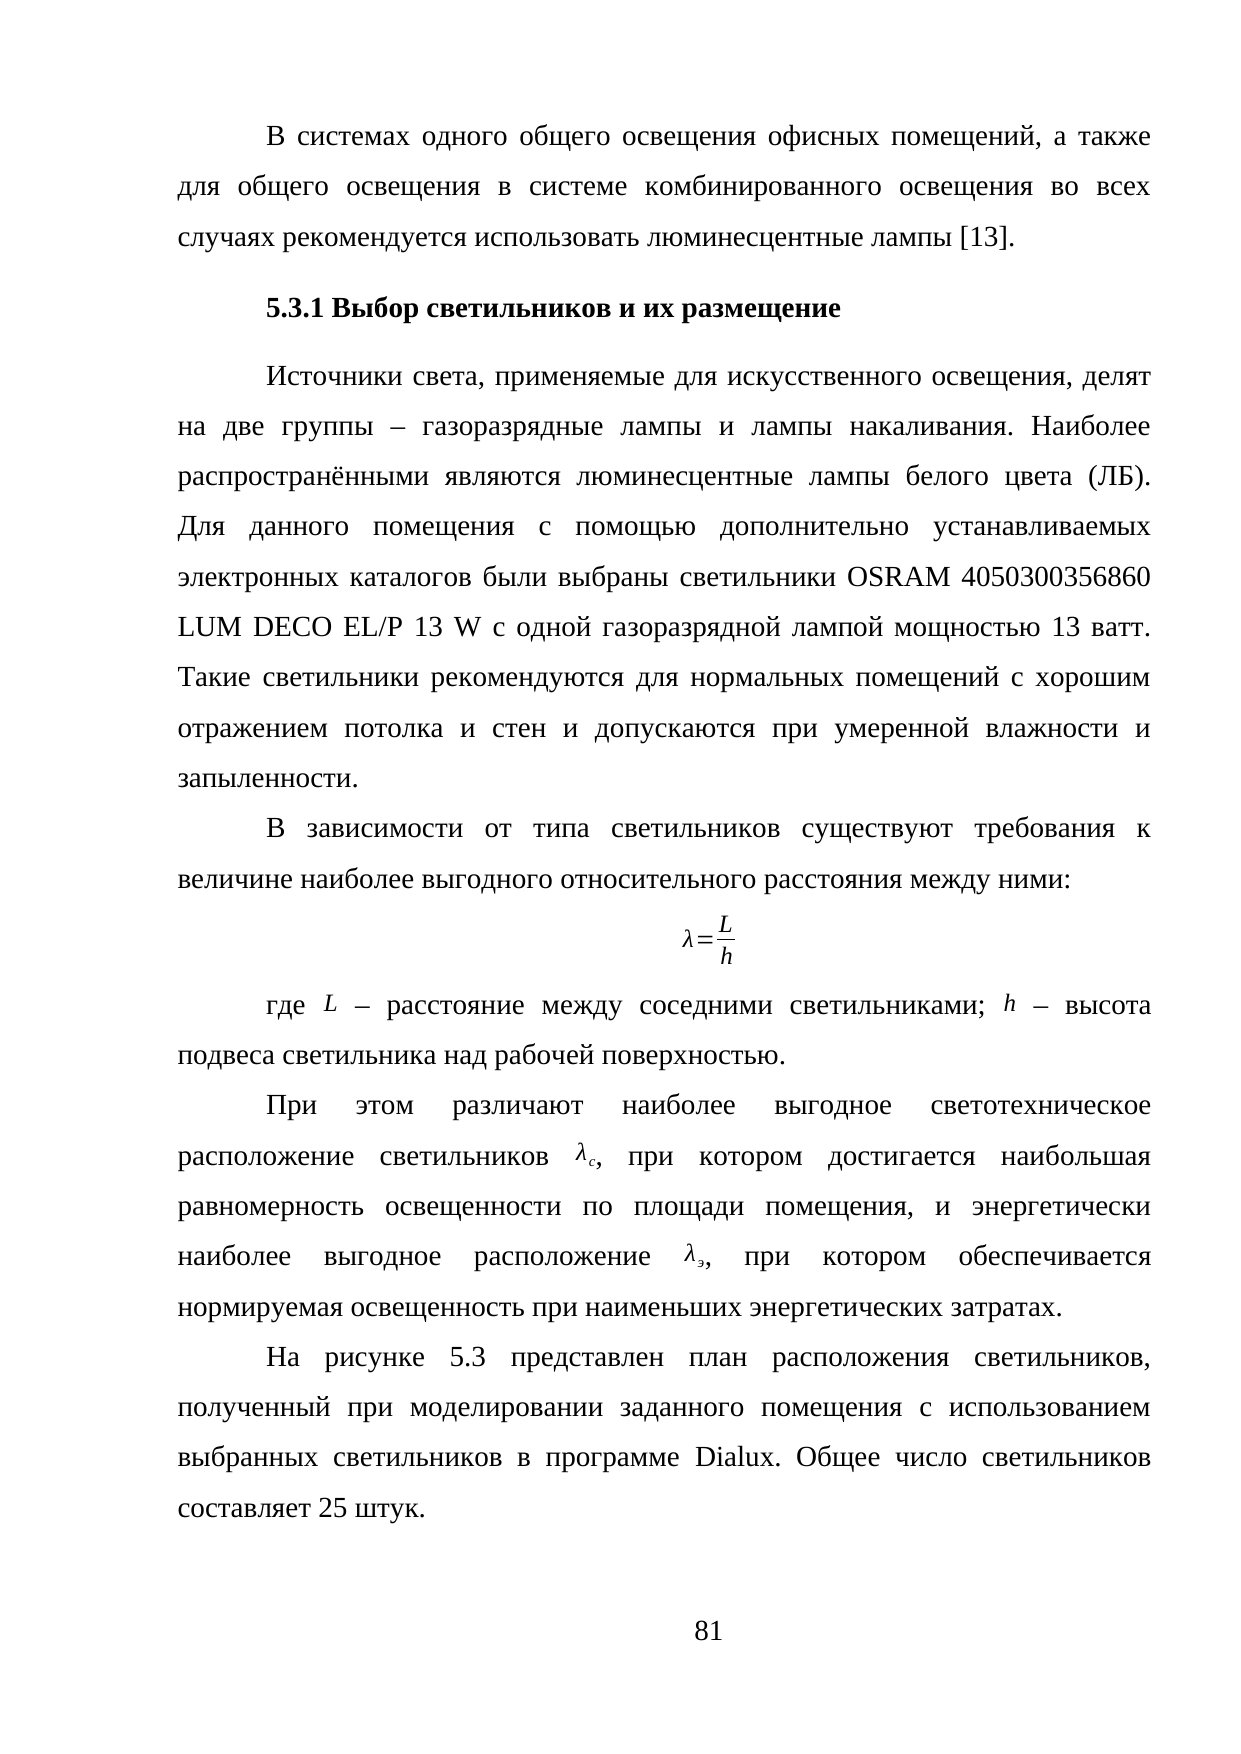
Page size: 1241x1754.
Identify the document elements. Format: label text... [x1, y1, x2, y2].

text Источники света, применяемые для искусственного освещения, делят на две группы – газоразрядные лампы и лампы накаливания. Наиболее распространёнными являются люминесцентные лампы белого цвета (ЛБ). Для данного помещения с помощью дополнительно устанавливаемых электронных каталогов были выбраны светильники OSRAM 4050300356860 LUM DECO EL/P 13 W с одной газоразрядной лампой мощностью 13 ватт. Такие светильники рекомендуются для нормальных помещений с хорошим отражением потолка и стен и допускаются при умеренной влажности и запыленности. [177, 358, 1152, 794]
text В зависимости от типа светильников существуют требования к величине наиболее выгодного относительного расстояния между ними: [177, 810, 1152, 894]
subtitle 5.3.1 Выбор светильников и их размещение [177, 290, 1152, 323]
text где – расстояние между соседними светильниками; – высота подвеса светильника над рабочей поверхностью. [177, 987, 1152, 1071]
text При этом различают наиболее выгодное светотехническое расположение светильников , при котором достигается наибольшая равномерность освещенности по площади помещения, и энергетически наиболее выгодное расположение , при котором обеспечивается нормируемая освещенность при наименьших энергетических затратах. [177, 1087, 1152, 1322]
text На рисунке 5.3 представлен план расположения светильников, полученный при моделировании заданного помещения с использованием выбранных светильников в программе Dialux. Общее число светильников составляет 25 штук. [177, 1339, 1152, 1523]
text В системах одного общего освещения офисных помещений, а также для общего освещения в системе комбинированного освещения во всех случаях рекомендуется использовать люминесцентные лампы [13]. [177, 118, 1152, 252]
